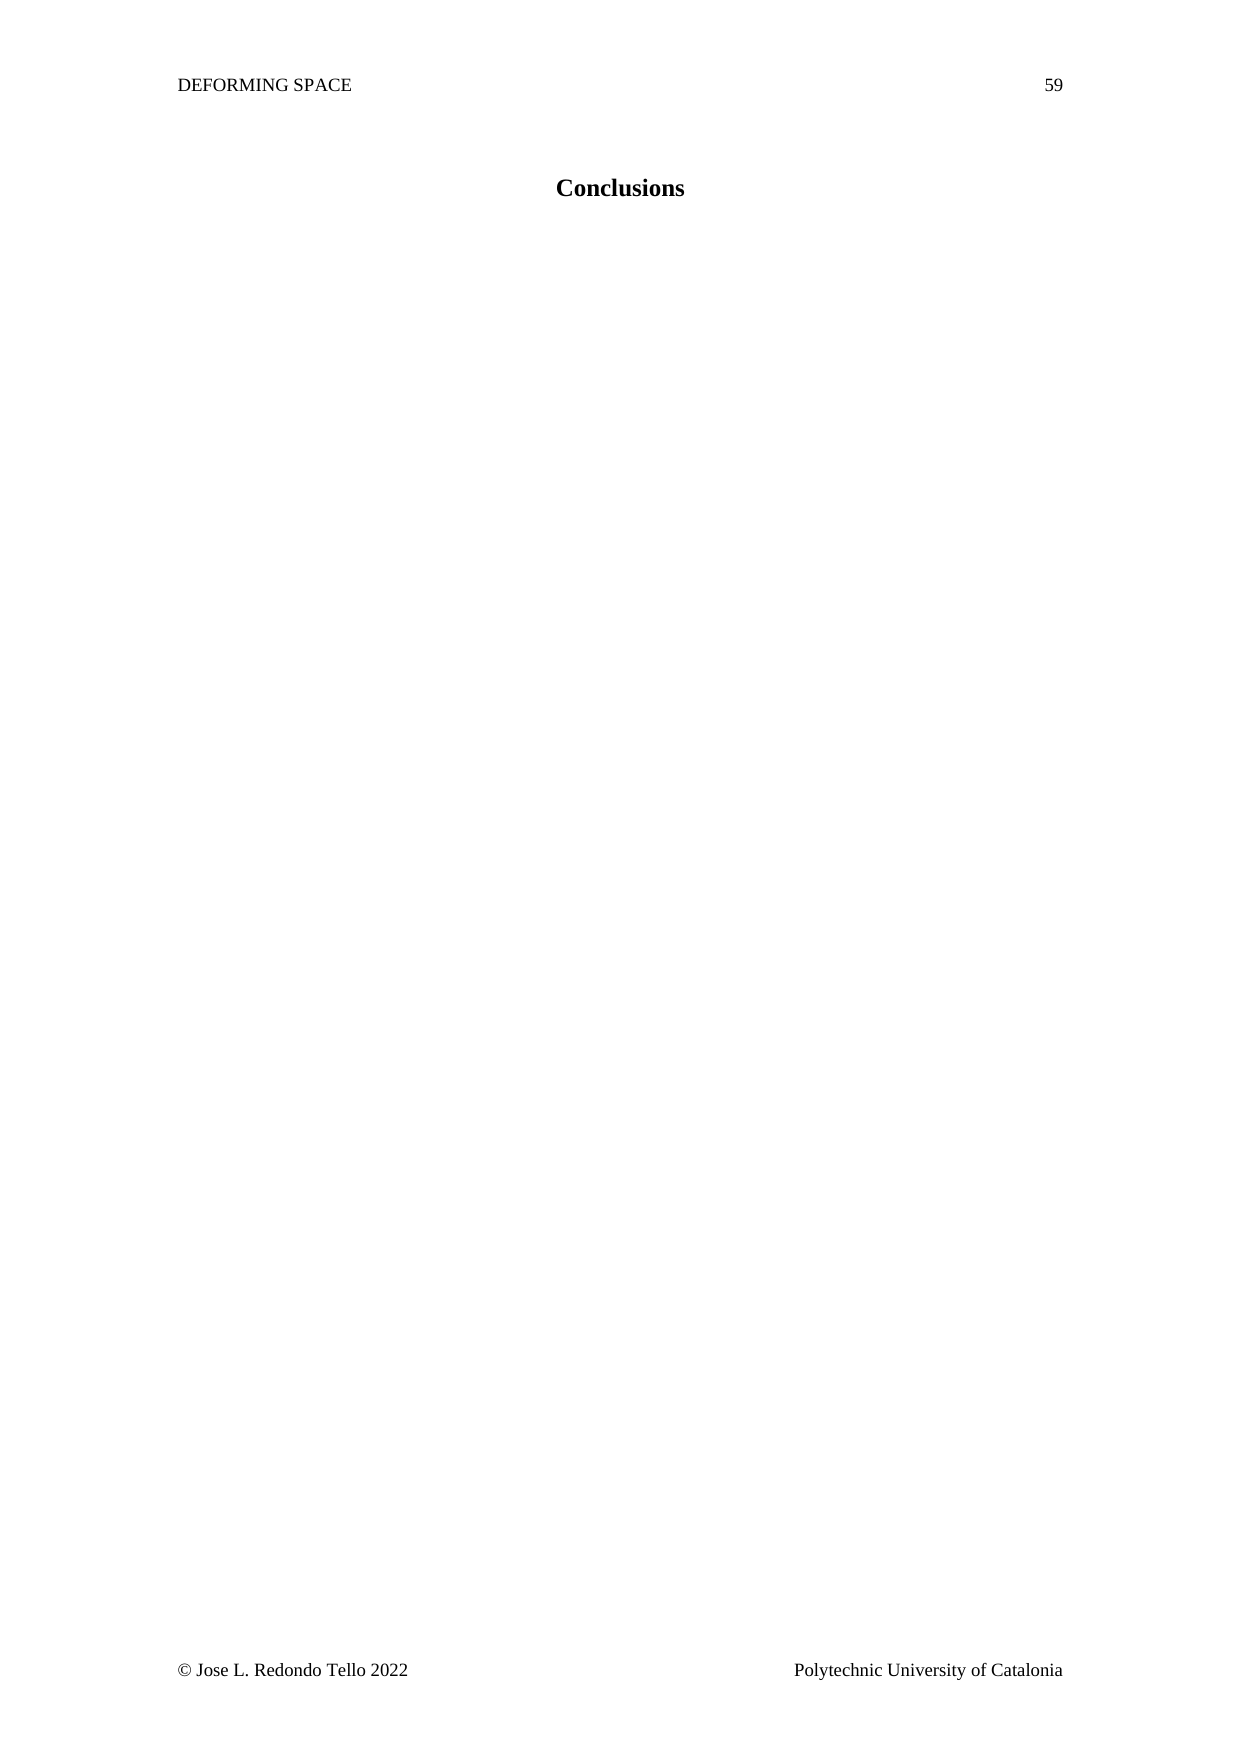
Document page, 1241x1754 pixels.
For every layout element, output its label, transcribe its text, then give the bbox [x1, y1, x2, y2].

subtitle Conclusions [177, 173, 1063, 201]
